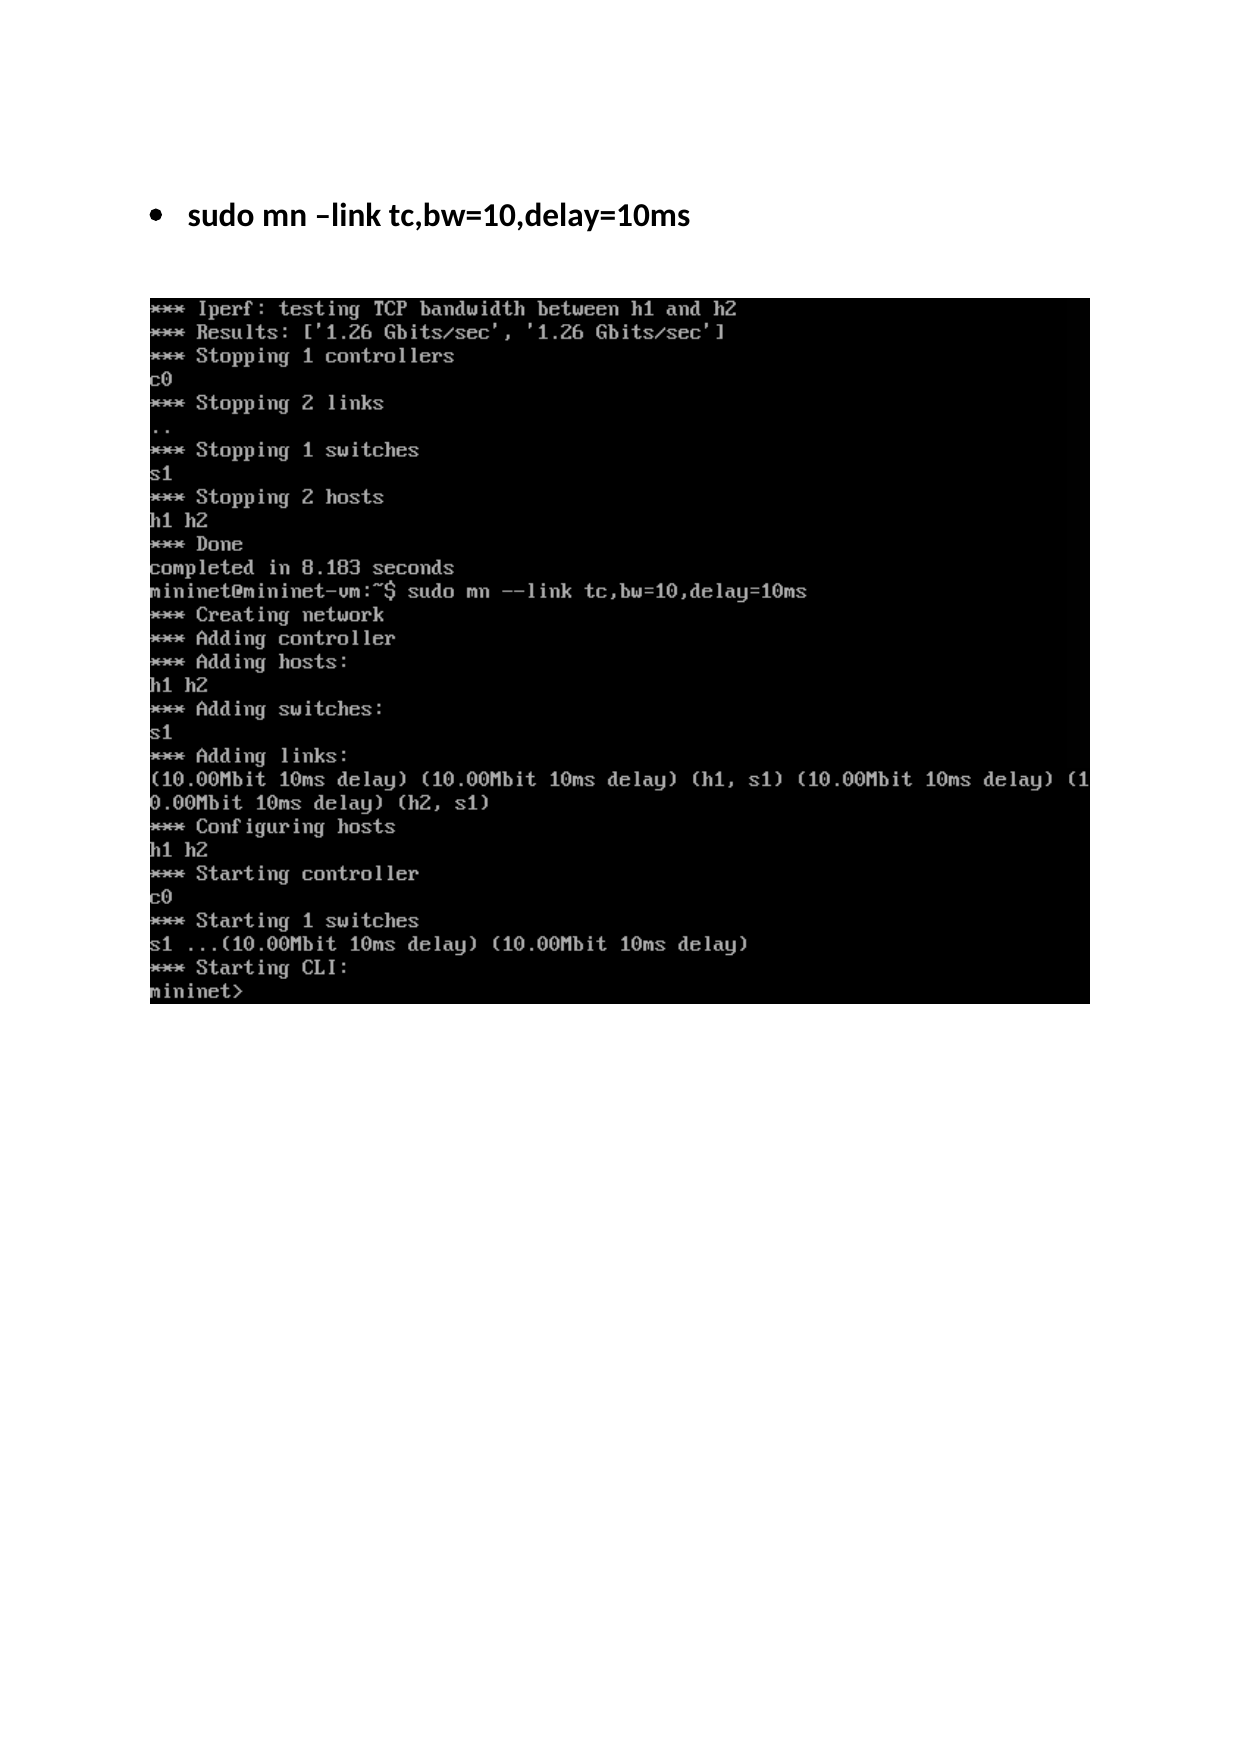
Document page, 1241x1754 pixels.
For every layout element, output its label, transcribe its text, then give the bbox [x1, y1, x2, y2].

list sudo mn –link tc,bw=10,delay=10ms [150, 194, 1090, 235]
picture [150, 298, 1090, 1004]
